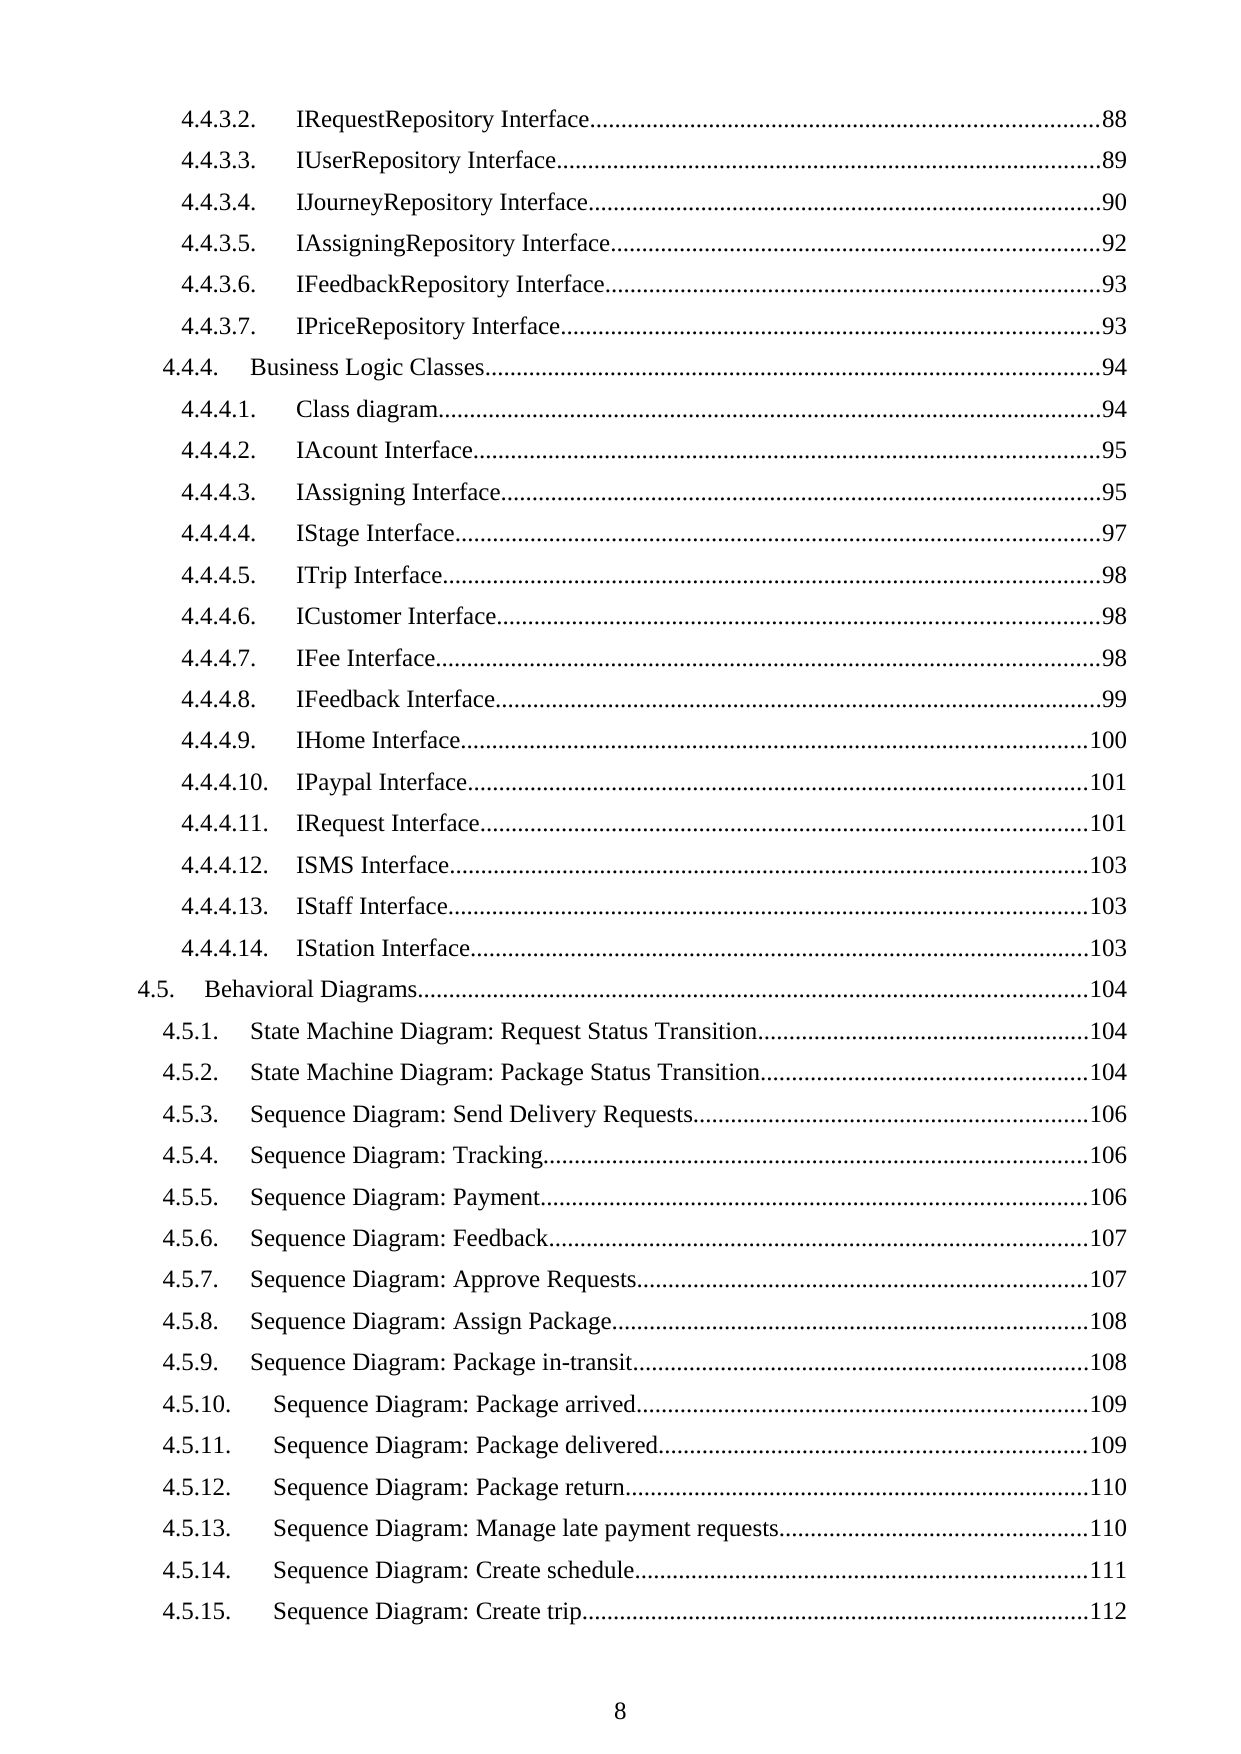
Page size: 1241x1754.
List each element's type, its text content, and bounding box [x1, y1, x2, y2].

text 4.5. Behavioral Diagrams 104 [137, 974, 1128, 1003]
text 4.4.3.4. IJourneyRepository Interface 90 [181, 187, 1128, 215]
text 4.5.11. Sequence Diagram: Package delivered 109 [162, 1430, 1128, 1459]
text 4.4.4.8. IFeedback Interface 99 [181, 684, 1128, 713]
text 4.5.3. Sequence Diagram: Send Delivery Requests 106 [162, 1099, 1128, 1127]
text 4.4.4.13. IStaff Interface 103 [181, 891, 1128, 920]
text 4.4.4.9. IHome Interface 100 [181, 726, 1128, 754]
text 4.5.8. Sequence Diagram: Assign Package 108 [162, 1306, 1128, 1335]
text 4.4.3.6. IFeedbackRepository Interface 93 [181, 269, 1128, 298]
text 4.4.4.10. IPaypal Interface 101 [181, 767, 1128, 796]
text 4.5.7. Sequence Diagram: Approve Requests 107 [162, 1264, 1128, 1293]
text 4.4.4.1. Class diagram 94 [181, 394, 1128, 423]
text 4.4.4.14. IStation Interface 103 [181, 933, 1128, 962]
text 4.5.1. State Machine Diagram: Request Status Transition 104 [162, 1016, 1128, 1044]
text 4.4.4.5. ITrip Interface 98 [181, 560, 1128, 588]
text 4.5.4. Sequence Diagram: Tracking 106 [162, 1140, 1128, 1169]
text 4.4.4.12. ISMS Interface 103 [181, 850, 1128, 879]
text 4.4.3.2. IRequestRepository Interface 88 [181, 104, 1128, 132]
text 4.5.2. State Machine Diagram: Package Status Transition 104 [162, 1057, 1128, 1086]
text 4.5.10. Sequence Diagram: Package arrived 109 [162, 1389, 1128, 1418]
text 4.4.4.2. IAcount Interface 95 [181, 435, 1128, 464]
text 4.5.12. Sequence Diagram: Package return 110 [162, 1472, 1128, 1501]
text 4.4.3.3. IUserRepository Interface 89 [181, 145, 1128, 174]
text 4.4.4. Business Logic Classes 94 [162, 352, 1128, 381]
text 4.5.15. Sequence Diagram: Create trip 112 [162, 1596, 1128, 1625]
text 4.5.13. Sequence Diagram: Manage late payment requests 110 [162, 1513, 1128, 1542]
text 4.5.6. Sequence Diagram: Feedback 107 [162, 1223, 1128, 1252]
text 4.4.3.7. IPriceRepository Interface 93 [181, 311, 1128, 340]
text 4.4.4.7. IFee Interface 98 [181, 643, 1128, 671]
text 4.5.14. Sequence Diagram: Create schedule 111 [162, 1555, 1128, 1583]
text 4.5.5. Sequence Diagram: Payment 106 [162, 1182, 1128, 1210]
text 4.4.4.4. IStage Interface 97 [181, 518, 1128, 547]
text 4.4.4.6. ICustomer Interface 98 [181, 601, 1128, 630]
text 4.4.4.3. IAssigning Interface 95 [181, 477, 1128, 506]
text 4.5.9. Sequence Diagram: Package in-transit 108 [162, 1347, 1128, 1376]
text 4.4.3.5. IAssigningRepository Interface 92 [181, 228, 1128, 257]
text 4.4.4.11. IRequest Interface 101 [181, 808, 1128, 837]
